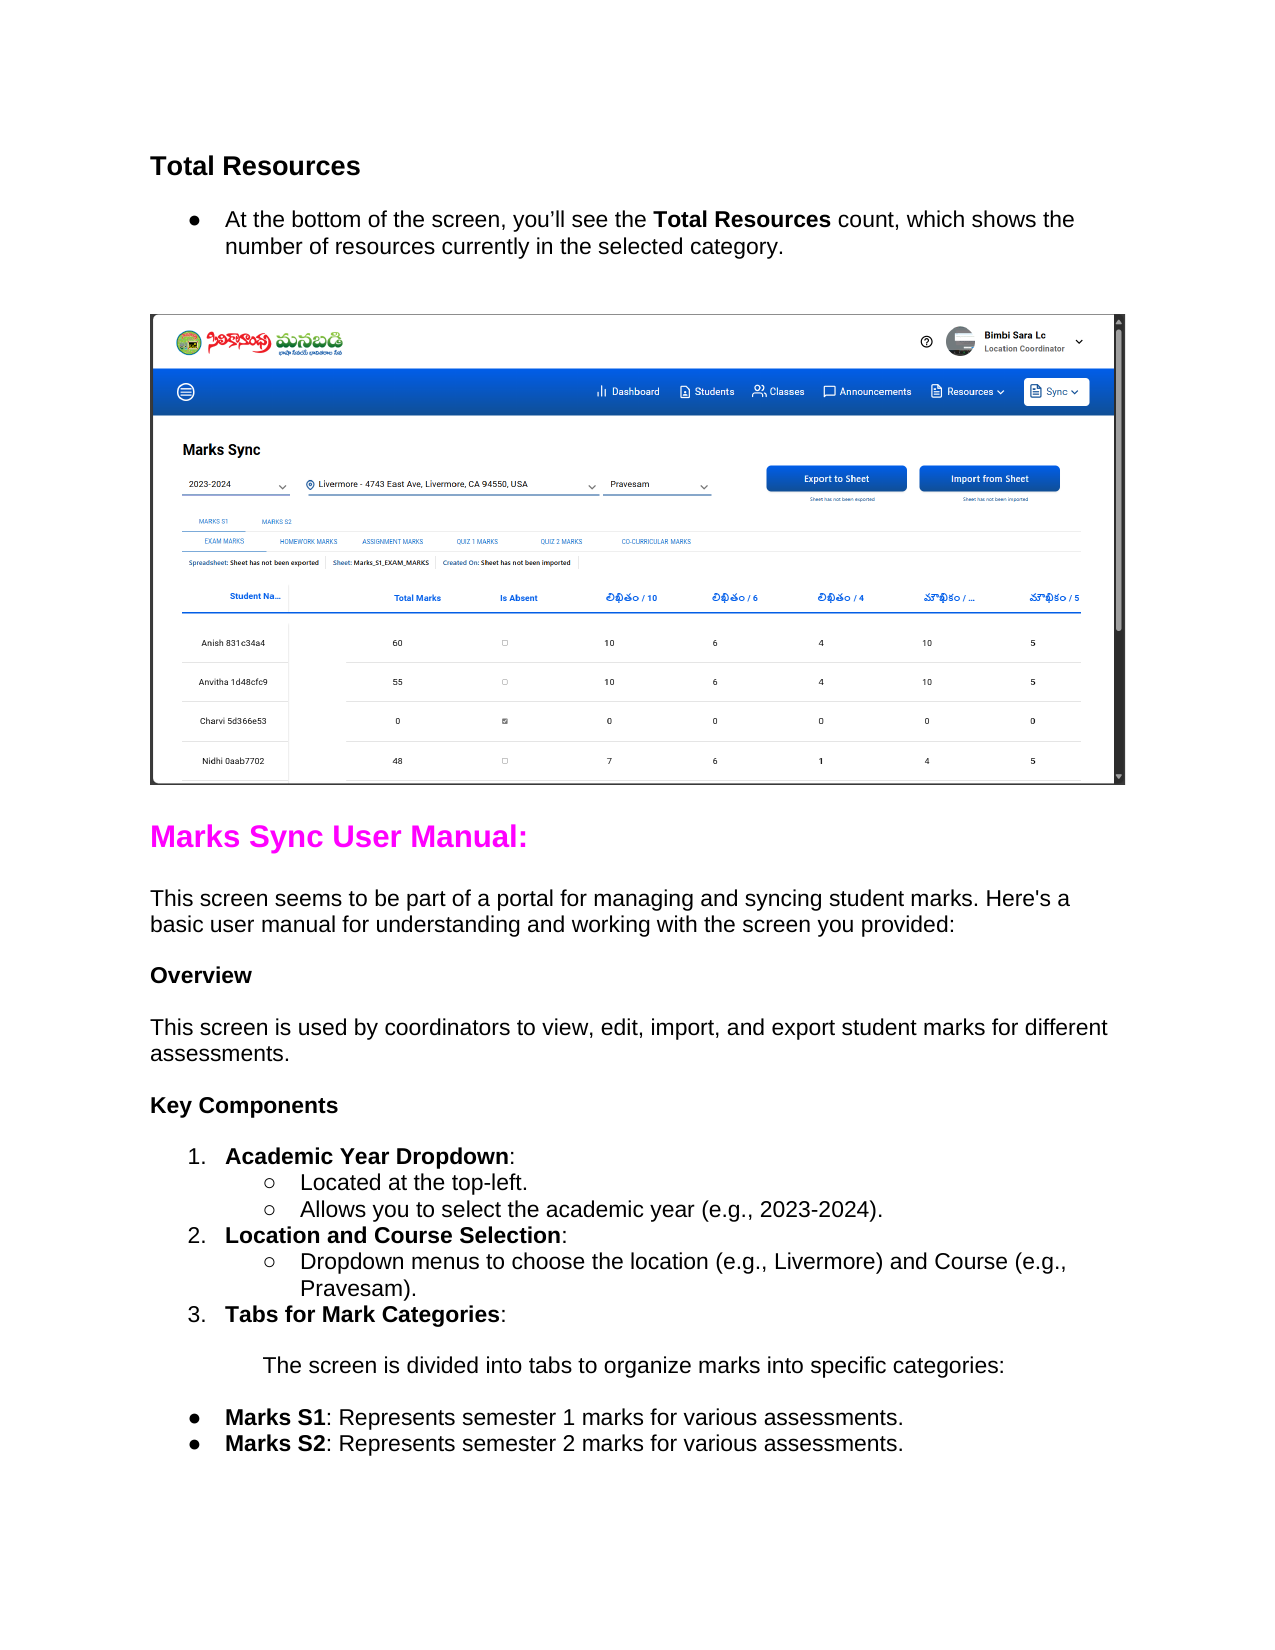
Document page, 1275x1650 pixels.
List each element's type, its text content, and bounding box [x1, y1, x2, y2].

list Tabs for Mark Categories: [187, 1301, 1125, 1327]
list Location and Course Selection: [187, 1222, 1125, 1248]
list Academic Year Dropdown: [187, 1143, 1125, 1169]
subtitle Total Resources [150, 150, 1125, 181]
list Marks S1: Represents semester 1 marks for various assessments. [187, 1404, 1125, 1430]
list At the bottom of the screen, you’ll see the Total Resources count, which shows the number of resources currently in the selected category. [187, 206, 1125, 259]
text Marks Sync User Manual: [150, 818, 1125, 854]
text This screen seems to be part of a portal for managing and syncing student marks. Here's a basic user manual for understanding and working with the screen you provided: [150, 885, 1125, 937]
subtitle Overview [150, 962, 1125, 989]
list Marks S2: Represents semester 2 marks for various assessments. [187, 1430, 1125, 1456]
list Located at the top-left. [262, 1169, 1125, 1196]
text The screen is divided into tabs to organize marks into specific categories: [262, 1352, 1125, 1379]
subtitle Key Components [150, 1092, 1125, 1118]
list Dropdown menus to choose the location (e.g., Livermore) and Course (e.g., Pravesam). [262, 1248, 1125, 1301]
text This screen is used by coordinators to view, edit, import, and export student marks for different assessments. [150, 1014, 1125, 1067]
list Allows you to select the academic year (e.g., 2023-2024). [262, 1196, 1125, 1222]
picture [150, 314, 1125, 785]
